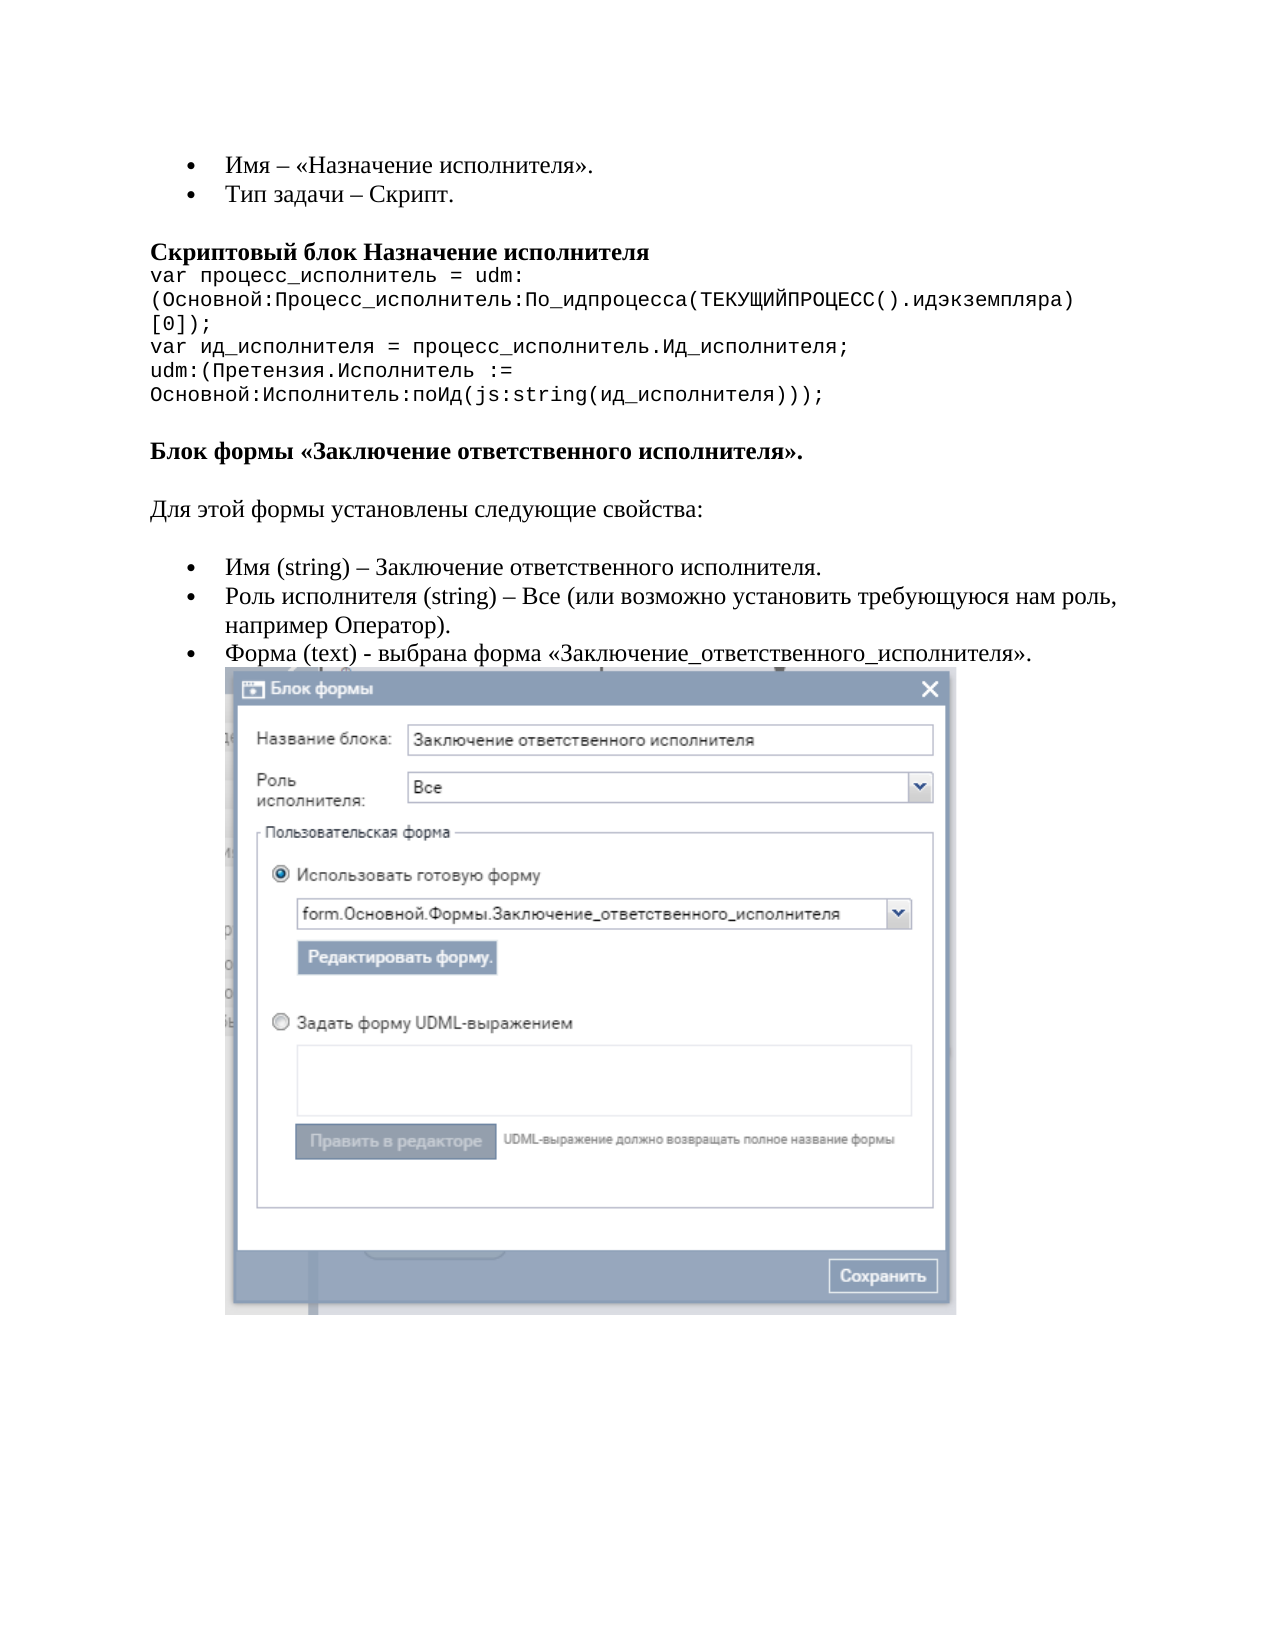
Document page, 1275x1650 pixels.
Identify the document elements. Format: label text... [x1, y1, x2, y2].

text Скриптовый блок Назначение исполнителя [150, 237, 1125, 265]
list Имя (string) – Заключение ответственного исполнителя. [187, 552, 1125, 581]
text Для этой формы установлены следующие свойства: [150, 494, 1125, 523]
list Роль исполнителя (string) – Все (или возможно установить требующуюся нам роль, например Оператор). [187, 581, 1125, 638]
text udm:(Претензия.Исполнитель := Основной:Исполнитель:поИд(js:string(ид_исполнителя))); [150, 360, 1125, 407]
subtitle Блок формы «Заключение ответственного исполнителя». [150, 436, 1125, 465]
picture [225, 667, 957, 1315]
text var ид_исполнителя = процесс_исполнитель.Ид_исполнителя; [150, 336, 1125, 360]
text var процесс_исполнитель = udm:(Основной:Процесс_исполнитель:По_идпроцесса(ТЕКУЩИЙПРОЦЕСС().идэкземпляра)[0]); [150, 265, 1125, 336]
list Имя – «Назначение исполнителя». [187, 150, 1125, 179]
list Тип задачи – Скрипт. [187, 179, 1125, 207]
